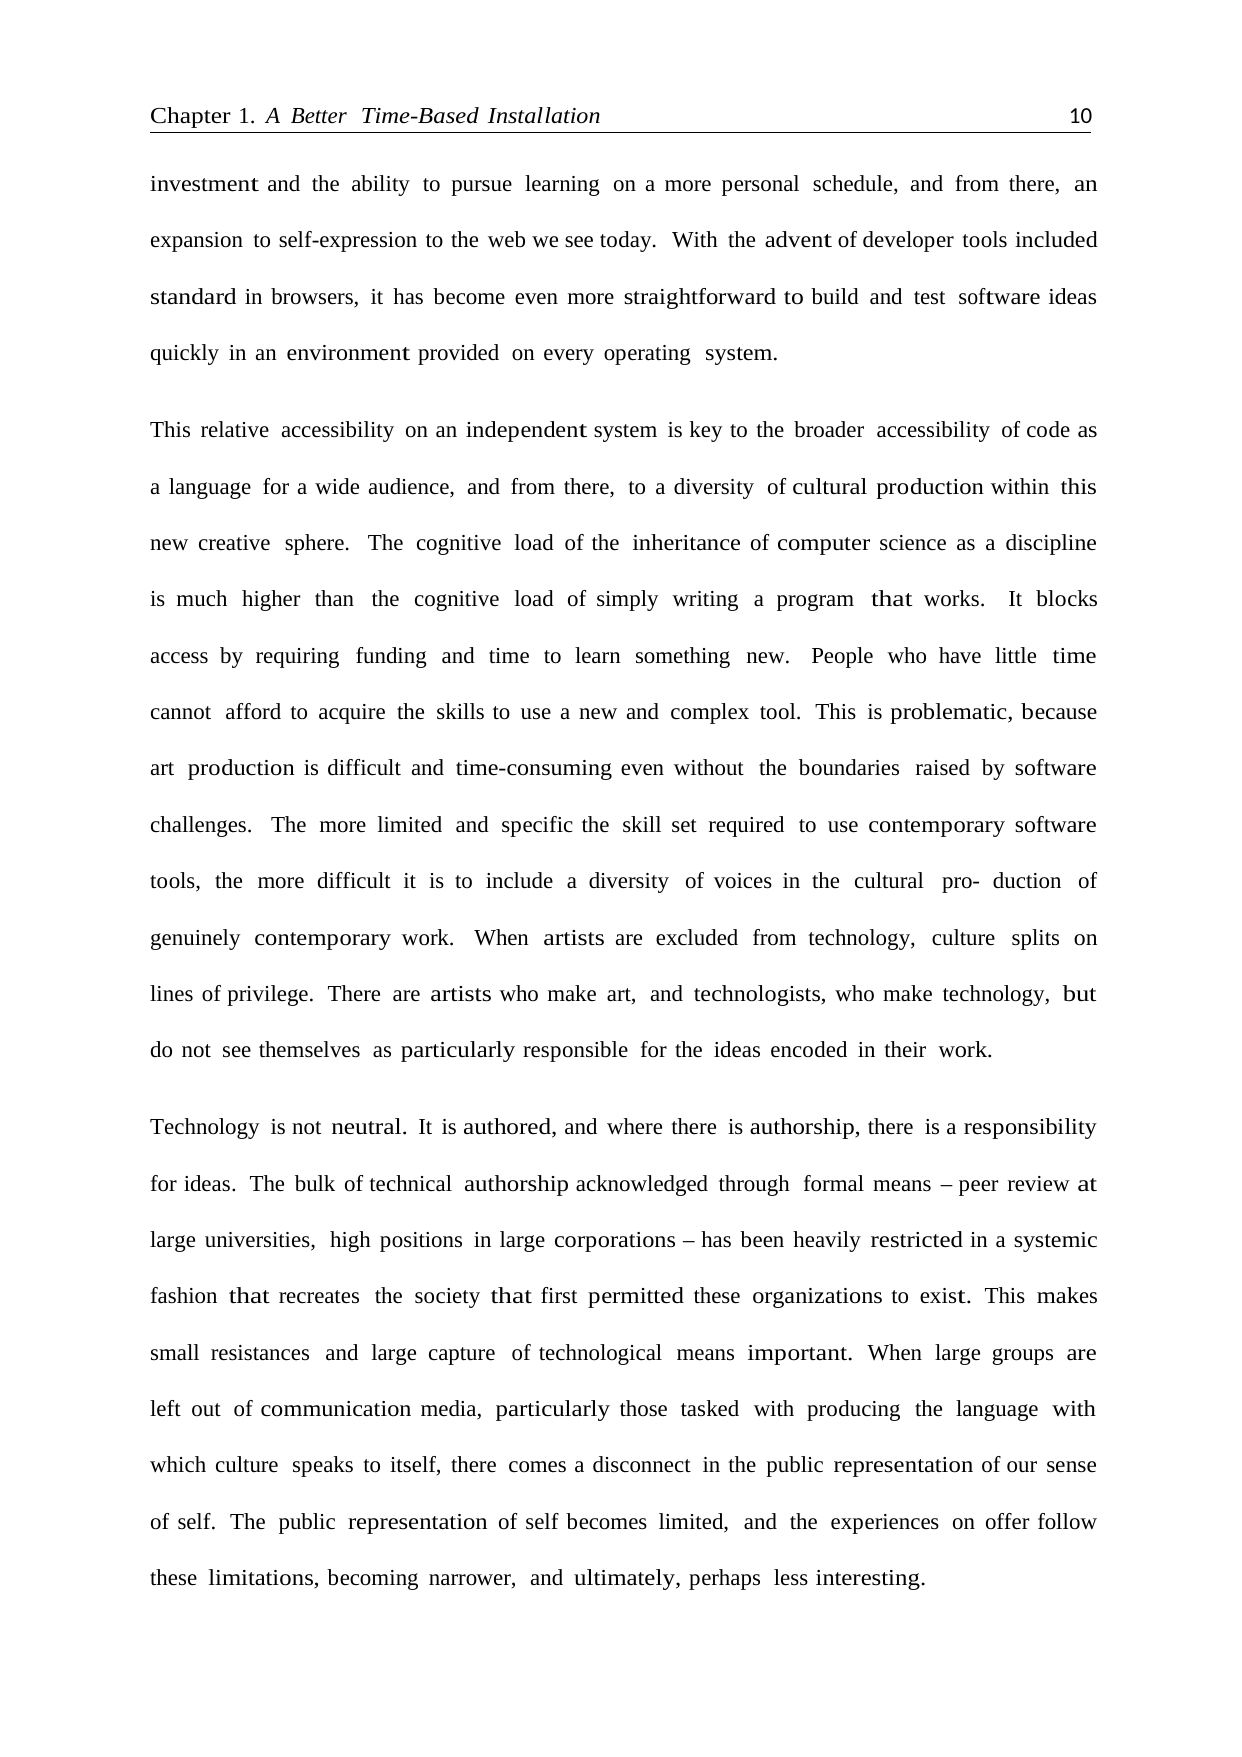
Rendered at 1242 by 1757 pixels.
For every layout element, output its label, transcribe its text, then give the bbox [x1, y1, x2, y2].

text investment and the ability to pursue learning on a more personal schedule, and from there, an expansion to self-expression to the web we see today. With the advent of developer tools included standard in browsers, it has become even more straightforward to build and test software ideas quickly in an environment provided on every operating system. [150, 170, 1098, 366]
text This relative accessibility on an independent system is key to the broader accessibility of code as a language for a wide audience, and from there, to a diversity of cultural production within this new creative sphere. The cognitive load of the inheritance of computer science as a discipline is much higher than the cognitive load of simply writing a program that works. It blocks access by requiring funding and time to learn something new. People who have little time cannot afford to acquire the skills to use a new and complex tool. This is problematic, because art production is difficult and time-consuming even without the boundaries raised by software challenges. The more limited and specific the skill set required to use contemporary software tools, the more difficult it is to include a diversity of voices in the cultural pro- duction of genuinely contemporary work. When artists are excluded from technology, culture splits on lines of privilege. There are artists who make art, and technologists, who make technology, but do not see themselves as particularly responsible for the ideas encoded in their work. [150, 416, 1098, 1063]
text Technology is not neutral. It is authored, and where there is authorship, there is a responsibility for ideas. The bulk of technical authorship acknowledged through formal means – peer review at large universities, high positions in large corporations – has been heavily restricted in a systemic fashion that recreates the society that first permitted these organizations to exist. This makes small resistances and large capture of technological means important. When large groups are left out of communication media, particularly those tasked with producing the language with which culture speaks to itself, there comes a disconnect in the public representation of our sense of self. The public representation of self becomes limited, and the experiences on offer follow these limitations, becoming narrower, and ultimately, perhaps less interesting. [150, 1113, 1098, 1591]
